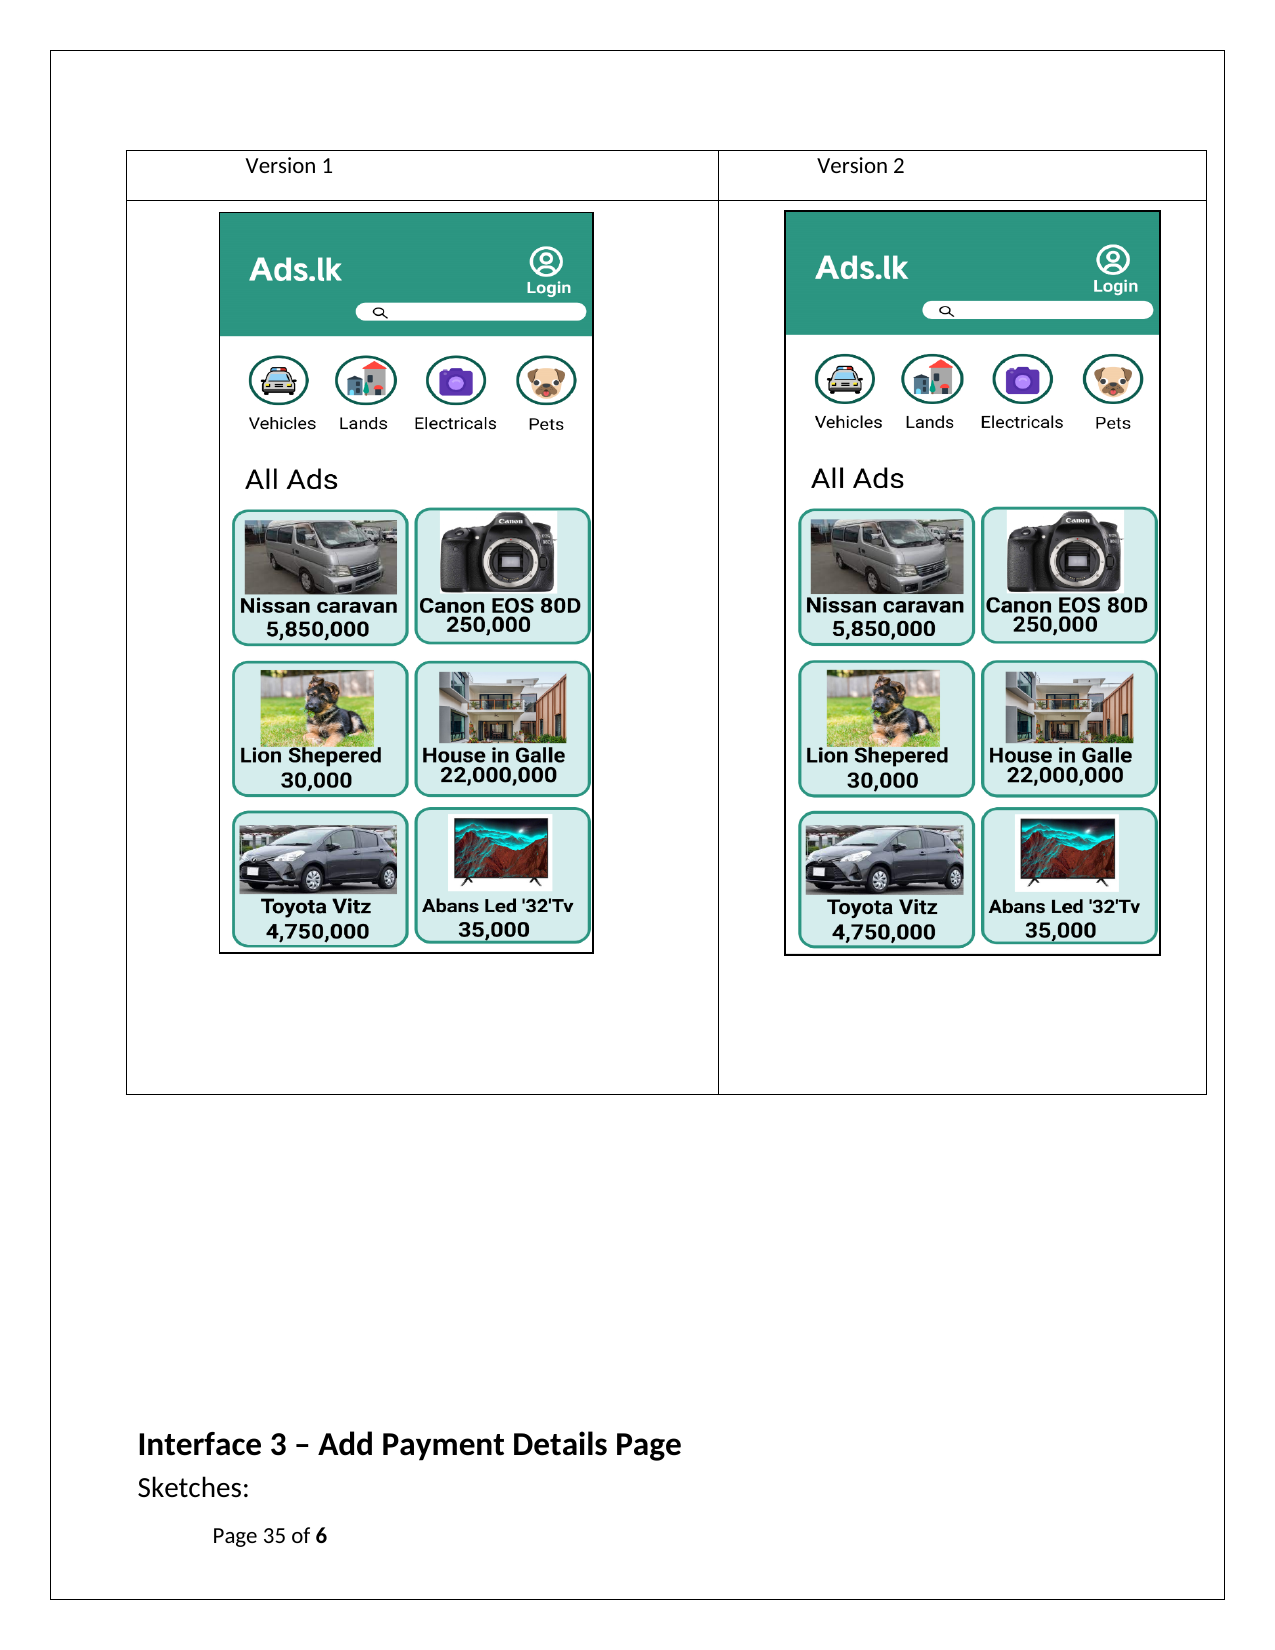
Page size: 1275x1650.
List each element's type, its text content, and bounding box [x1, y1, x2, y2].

picture [786, 212, 1159, 954]
table_cell [127, 201, 718, 1094]
table_header Version 1 [127, 151, 718, 200]
picture [220, 213, 592, 952]
text Sketches: [137, 1469, 1140, 1505]
text Interface 3 – Add Payment Details Page [137, 1423, 1140, 1463]
table_cell [719, 201, 1206, 1094]
table_header Version 2 [719, 151, 1206, 200]
